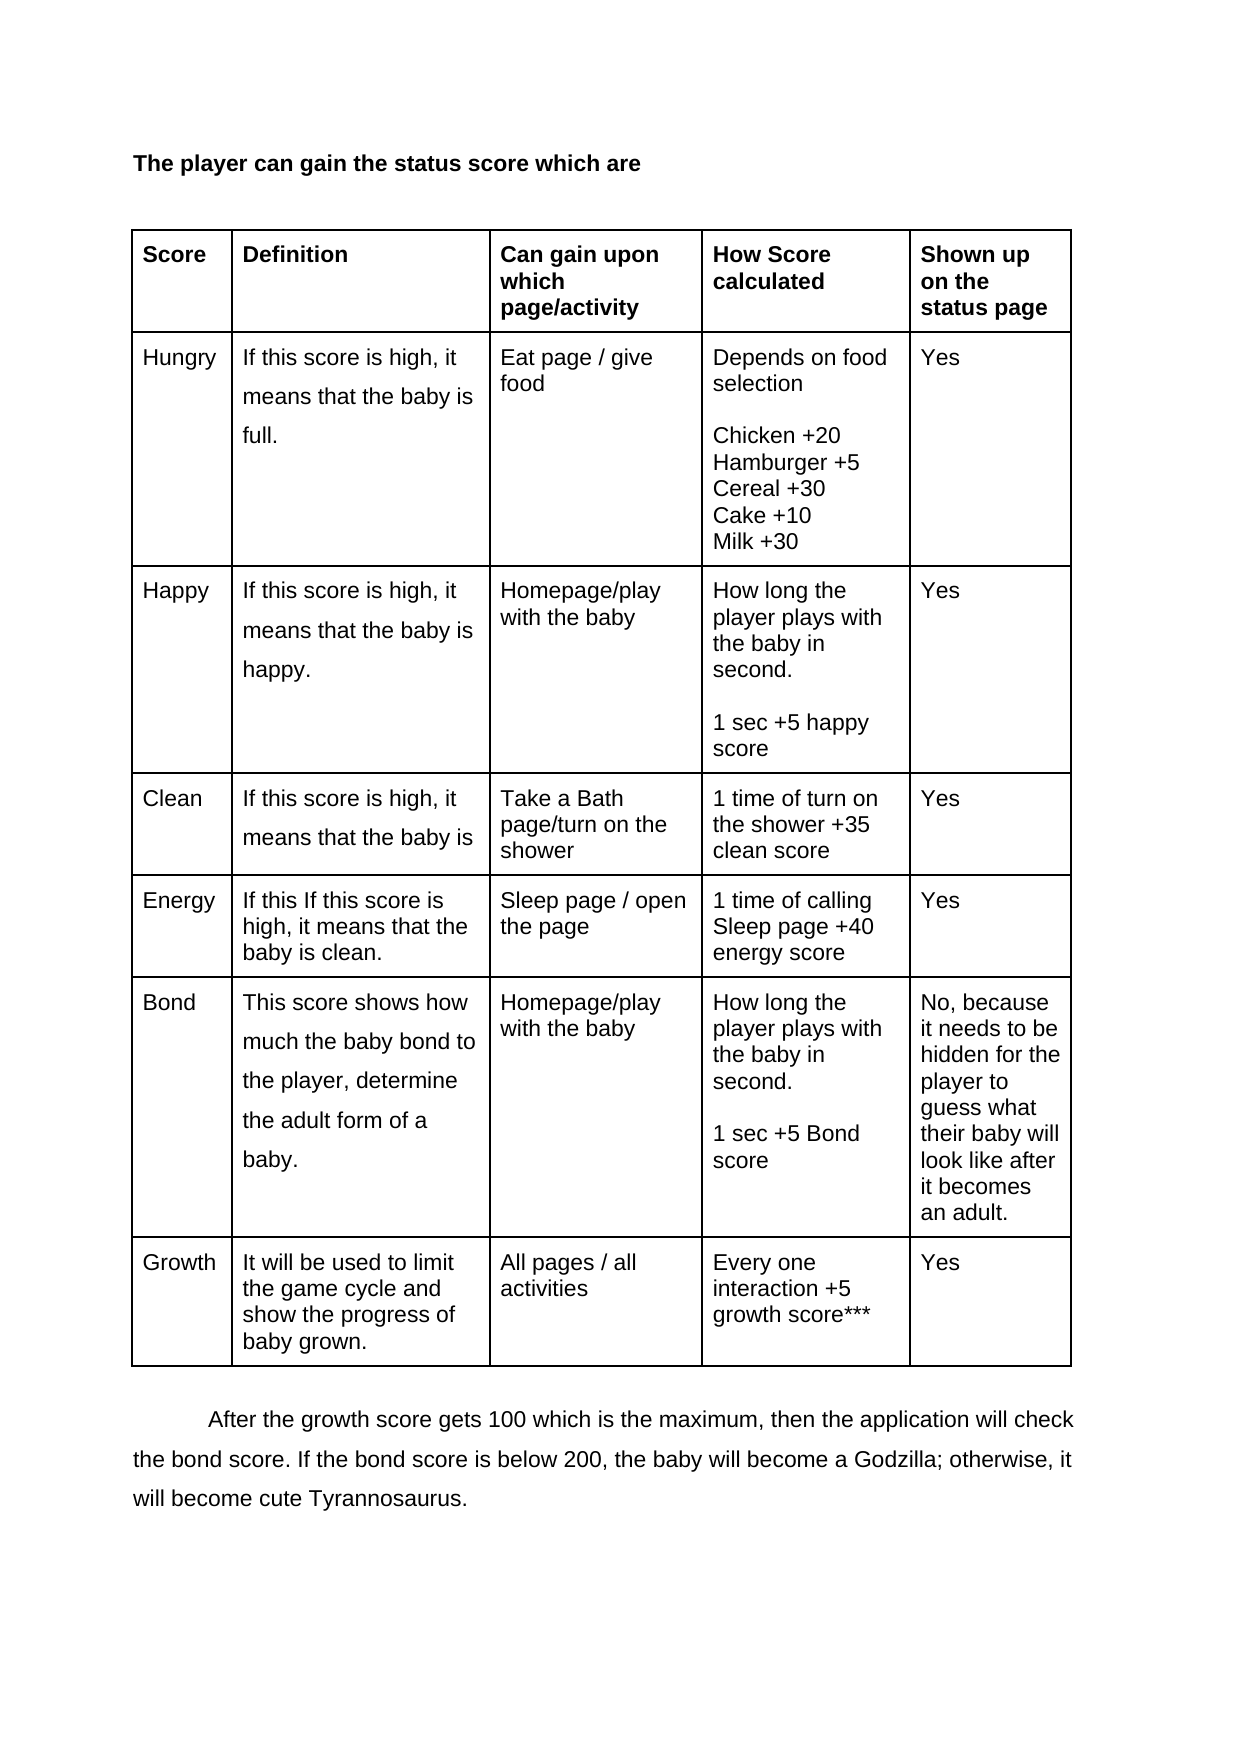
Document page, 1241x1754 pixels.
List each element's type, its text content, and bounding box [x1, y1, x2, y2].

table_cell Every one interaction +5 growth score*** [703, 1238, 909, 1364]
table_cell Yes [911, 1238, 1070, 1364]
table_cell Yes [911, 876, 1070, 976]
table_cell Take a Bath page/turn on the shower [491, 774, 701, 874]
table_cell Depends on food selection Chicken +20 Hamburger +5 Cereal +30 Cake +10 Milk +30 [703, 333, 909, 565]
table_cell It will be used to limit the game cycle and show the progress of baby grown. [233, 1238, 489, 1364]
text The player can gain the status score which are [133, 150, 1109, 176]
table_cell If this score is high, it means that the baby is happy. [233, 567, 489, 772]
table_cell Yes [911, 567, 1070, 772]
table_cell 1 time of calling Sleep page +40 energy score [703, 876, 909, 976]
table_header Shown up on the status page [911, 231, 1070, 331]
table_header Definition [233, 231, 489, 331]
table_cell Hungry [133, 333, 231, 565]
table_cell How long the player plays with the baby in second. 1 sec +5 happy score [703, 567, 909, 772]
table_cell Eat page / give food [491, 333, 701, 565]
table_cell Yes [911, 333, 1070, 565]
table_cell No, because it needs to be hidden for the player to guess what their baby will look like after it becomes an adult. [911, 978, 1070, 1236]
table_cell If this If this score is high, it means that the baby is clean. [233, 876, 489, 976]
table_cell Sleep page / open the page [491, 876, 701, 976]
table_header Score [133, 231, 231, 331]
table_cell Bond [133, 978, 231, 1236]
table_cell Homepage/play with the baby [491, 978, 701, 1236]
table_cell Clean [133, 774, 231, 874]
table_cell Happy [133, 567, 231, 772]
table_cell All pages / all activities [491, 1238, 701, 1364]
table_cell 1 time of turn on the shower +35 clean score [703, 774, 909, 874]
table_cell If this score is high, it means that the baby is [233, 774, 489, 874]
table_header How Score calculated [703, 231, 909, 331]
table_header Can gain upon which page/activity [491, 231, 701, 331]
table_cell If this score is high, it means that the baby is full. [233, 333, 489, 565]
table_cell This score shows how much the baby bond to the player, determine the adult form of a baby. [233, 978, 489, 1236]
table_cell How long the player plays with the baby in second. 1 sec +5 Bond score [703, 978, 909, 1236]
table_cell Growth [133, 1238, 231, 1364]
table_cell Homepage/play with the baby [491, 567, 701, 772]
table_cell Energy [133, 876, 231, 976]
text After the growth score gets 100 which is the maximum, then the application will check the bond score. If the bond score is below 200, the baby will become a Godzilla; otherwise, it will become cute Tyrannosaurus. [133, 1406, 1109, 1511]
table_cell Yes [911, 774, 1070, 874]
